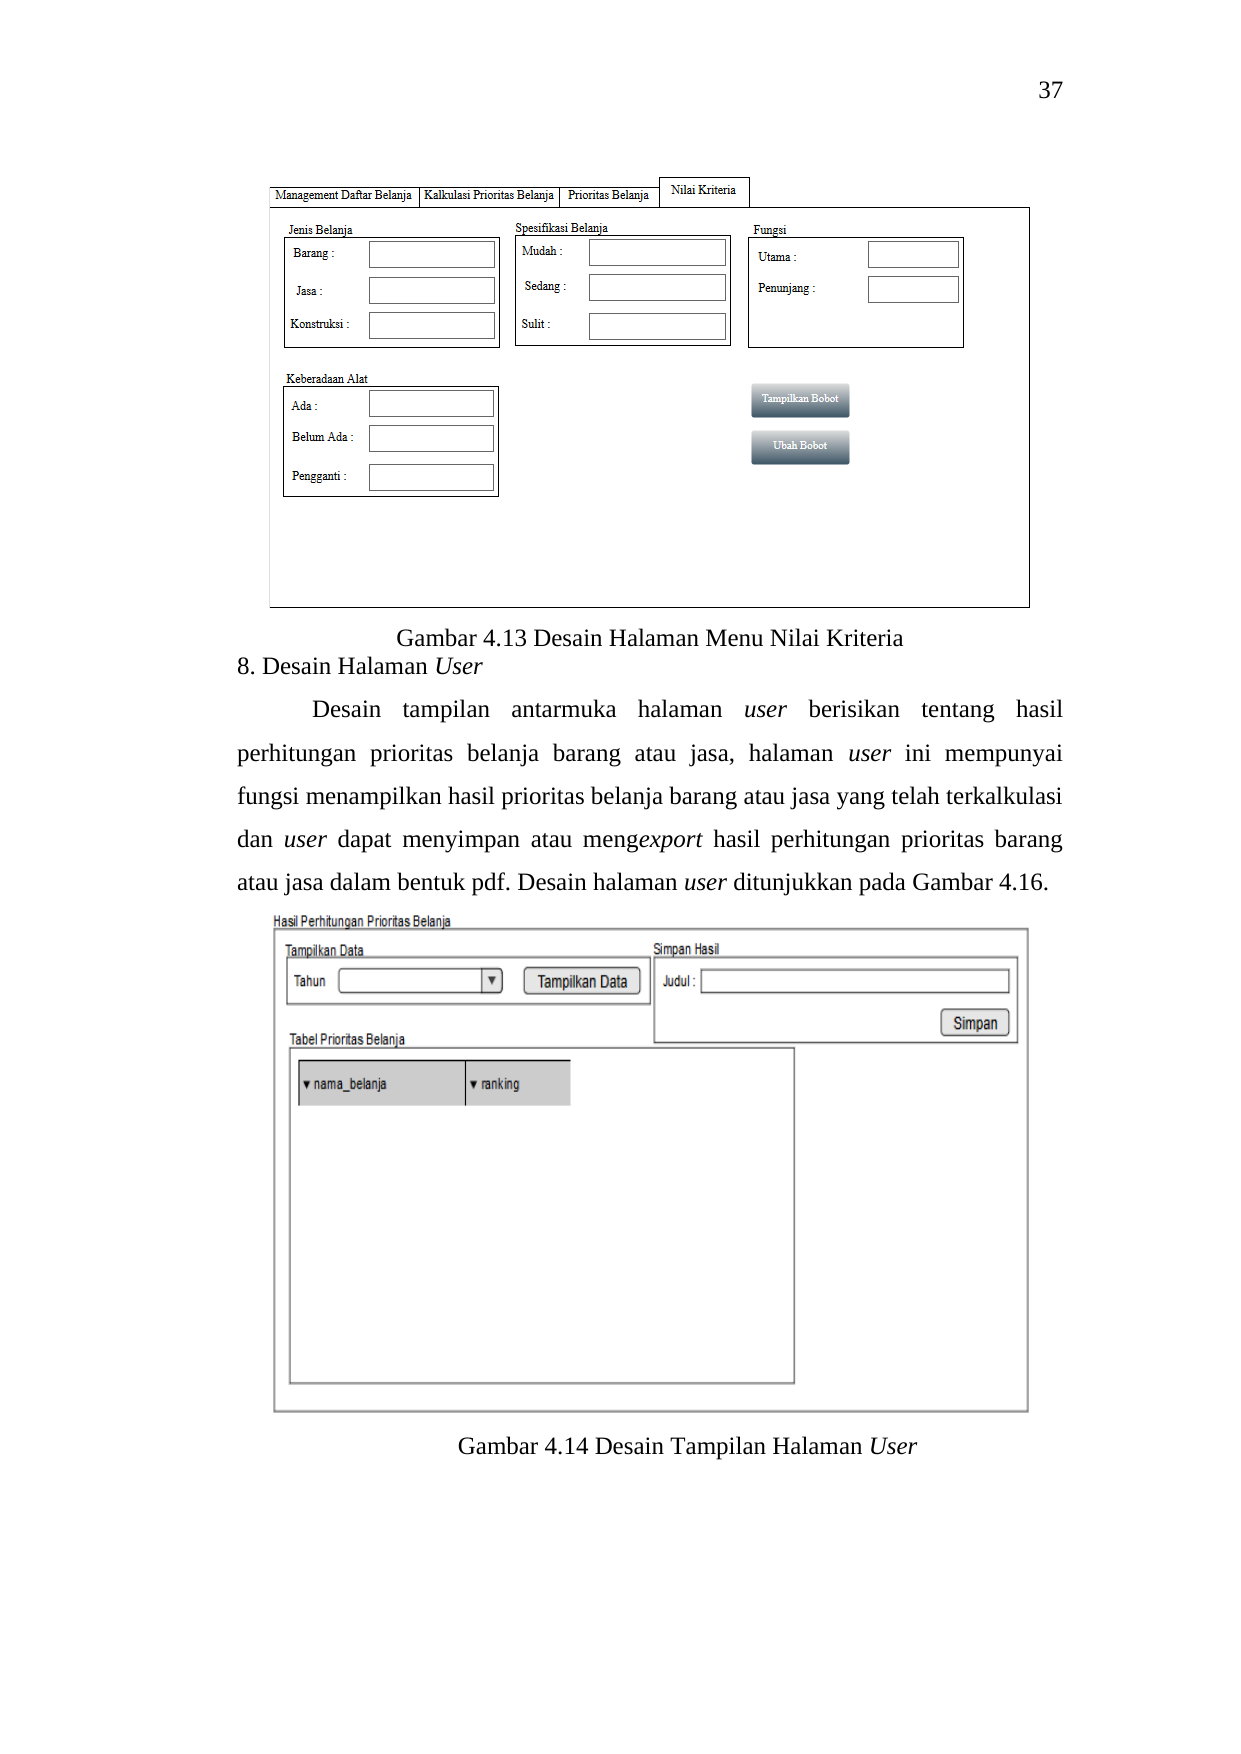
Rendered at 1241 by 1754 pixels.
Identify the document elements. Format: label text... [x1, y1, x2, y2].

picture [269, 177, 1031, 609]
picture [268, 910, 1032, 1417]
text Desain tampilan antarmuka halaman user berisikan tentang hasil perhitungan prioritas belanja barang atau jasa, halaman user ini mempunyai fungsi menampilkan hasil prioritas belanja barang atau jasa yang telah terkalkulasi dan user dapat menyimpan atau mengexport hasil perhitungan prioritas barang atau jasa dalam bentuk pdf. Desain halaman user ditunjukkan pada Gambar 4.16. [237, 694, 1063, 896]
text Gambar 4.13 Desain Halaman Menu Nilai Kriteria [237, 623, 1063, 651]
text 8. Desain Halaman User [237, 651, 1063, 680]
text Gambar 4.14 Desain Tampilan Halaman User [237, 1431, 1063, 1460]
